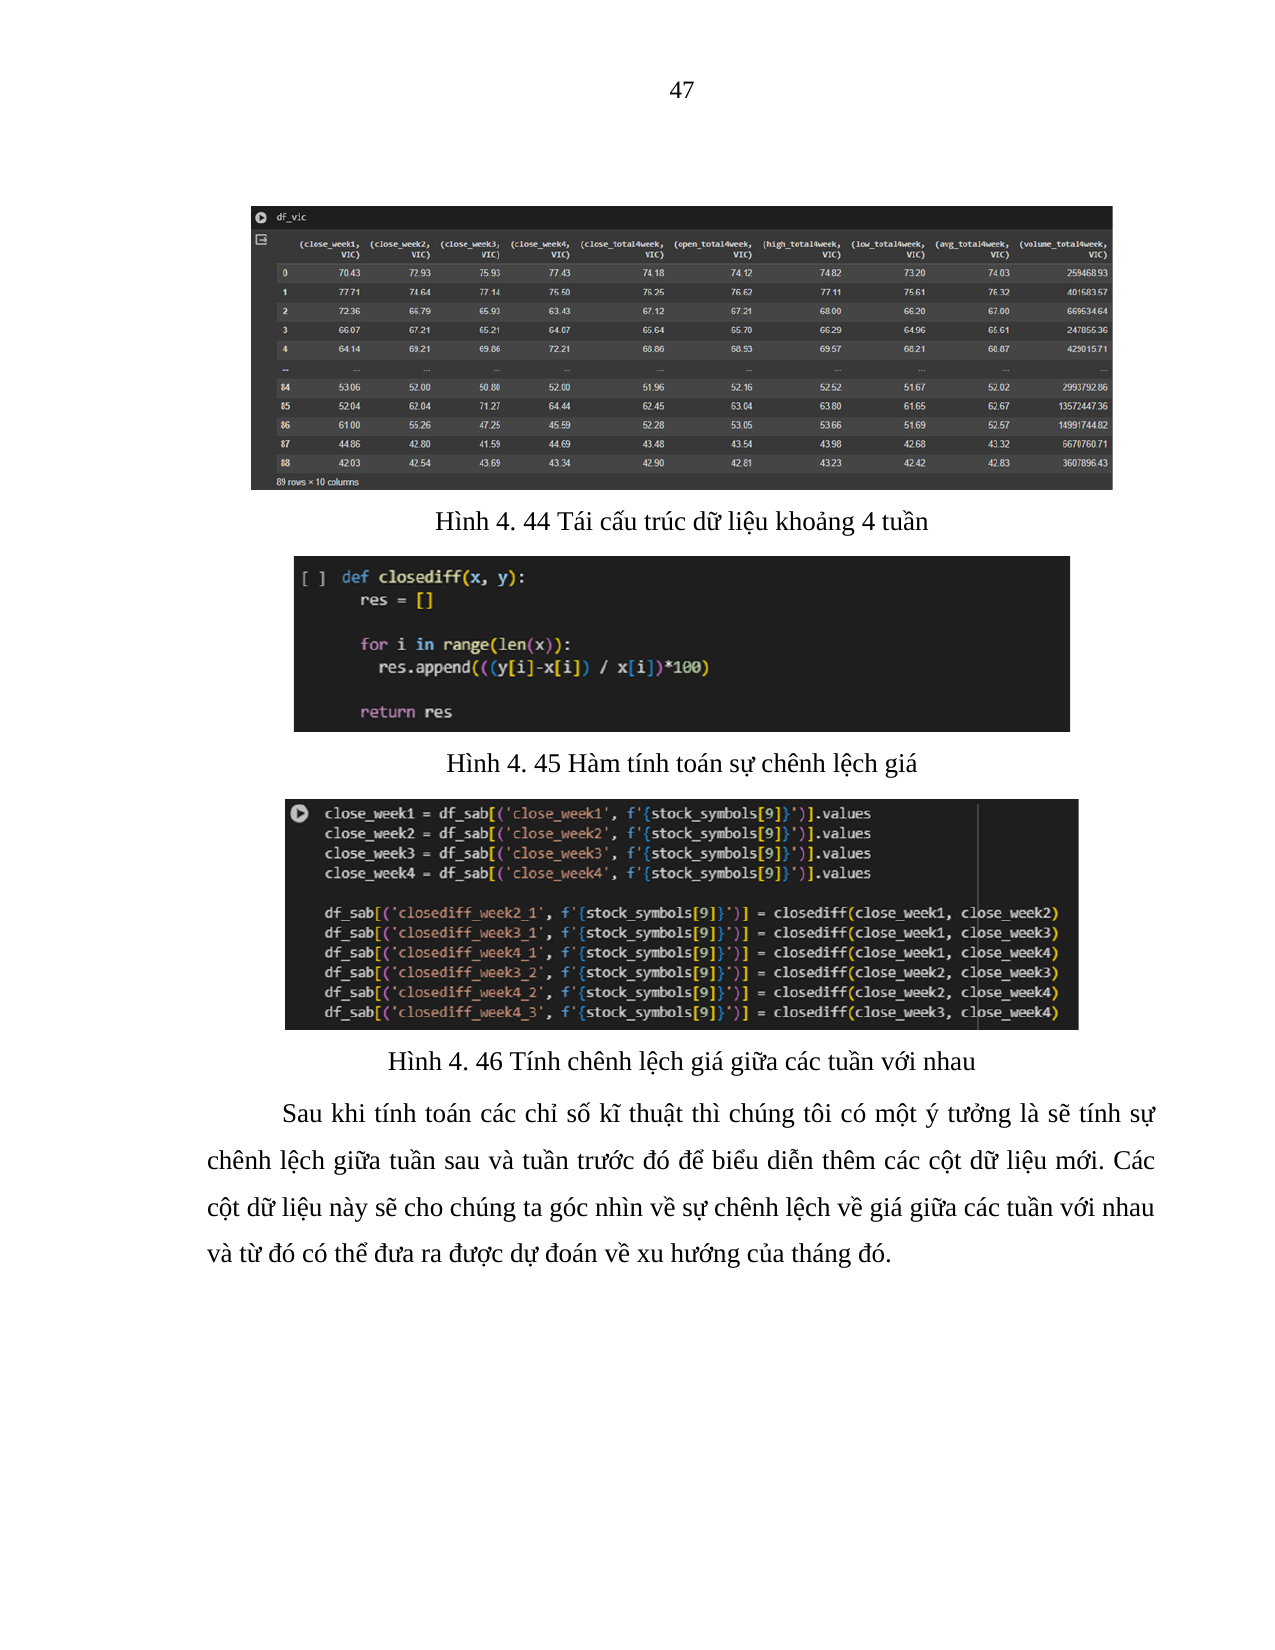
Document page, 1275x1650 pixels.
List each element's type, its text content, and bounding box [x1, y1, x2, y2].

text Sau khi tính toán các chỉ số kĩ thuật thì chúng tôi có một ý tưởng là sẽ tính sự chênh lệch giữa tuần sau và tuần trước đó để biểu diễn thêm các cột dữ liệu mới. Các cột dữ liệu này sẽ cho chúng ta góc nhìn về sự chênh lệch về giá giữa các tuần với nhau và từ đó có thể đưa ra được dự đoán về xu hướng của tháng đó. [207, 1097, 1157, 1268]
text Hình 4. 44 Tái cấu trúc dữ liệu khoảng 4 tuần [207, 505, 1157, 536]
picture [251, 206, 1113, 490]
picture [293, 556, 1071, 732]
picture [285, 799, 1079, 1030]
text Hình 4. 45 Hàm tính toán sự chênh lệch giá [207, 747, 1157, 778]
text Hình 4. 46 Tính chênh lệch giá giữa các tuần với nhau [207, 1045, 1157, 1076]
